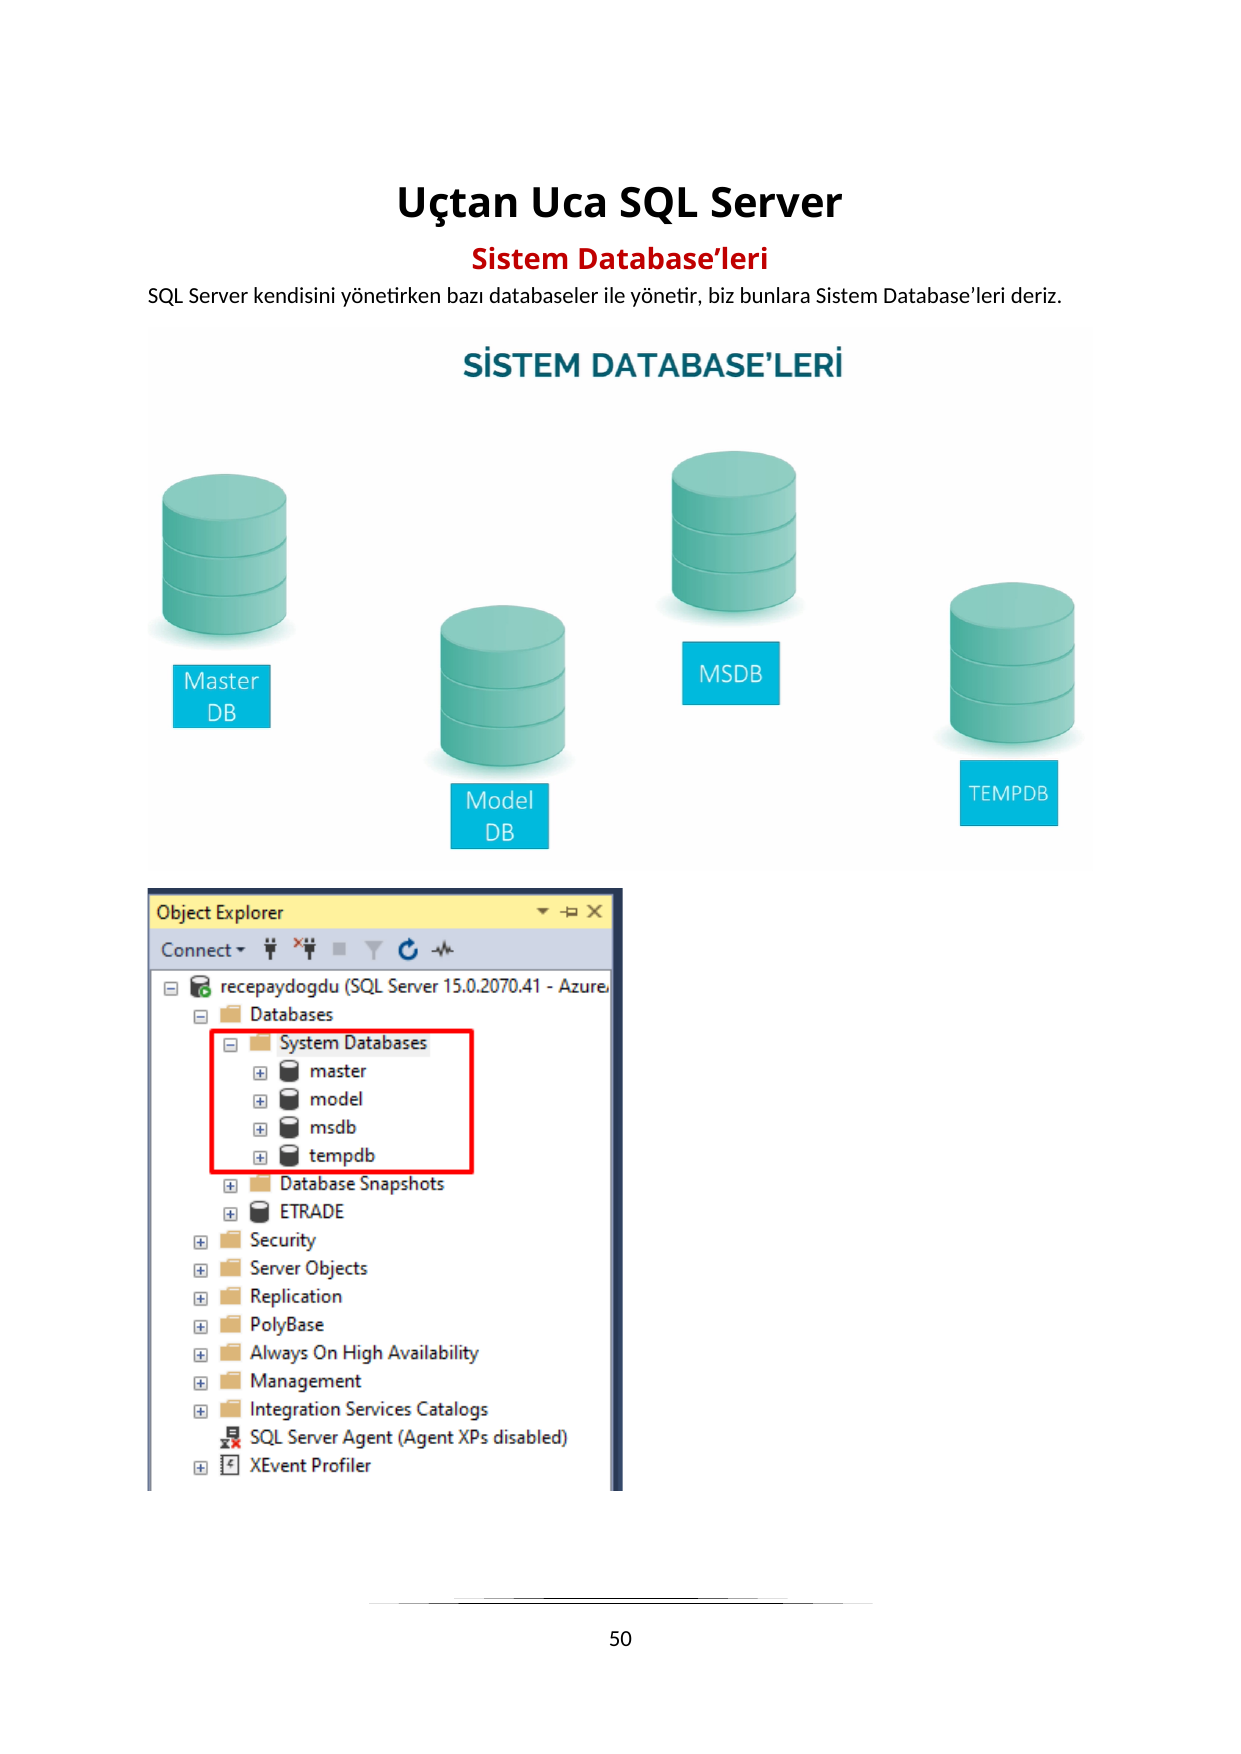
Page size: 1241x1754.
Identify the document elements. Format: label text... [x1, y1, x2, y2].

picture [147, 888, 623, 1491]
subtitle Uçtan Uca SQL Server [148, 173, 1093, 229]
picture [147, 327, 1093, 871]
text SQL Server kendisini yönetirken bazı databaseler ile yönetir, biz bunlara Sistem Database’leri deriz. [148, 281, 1093, 309]
subtitle Sistem Database’leri [148, 238, 1093, 278]
